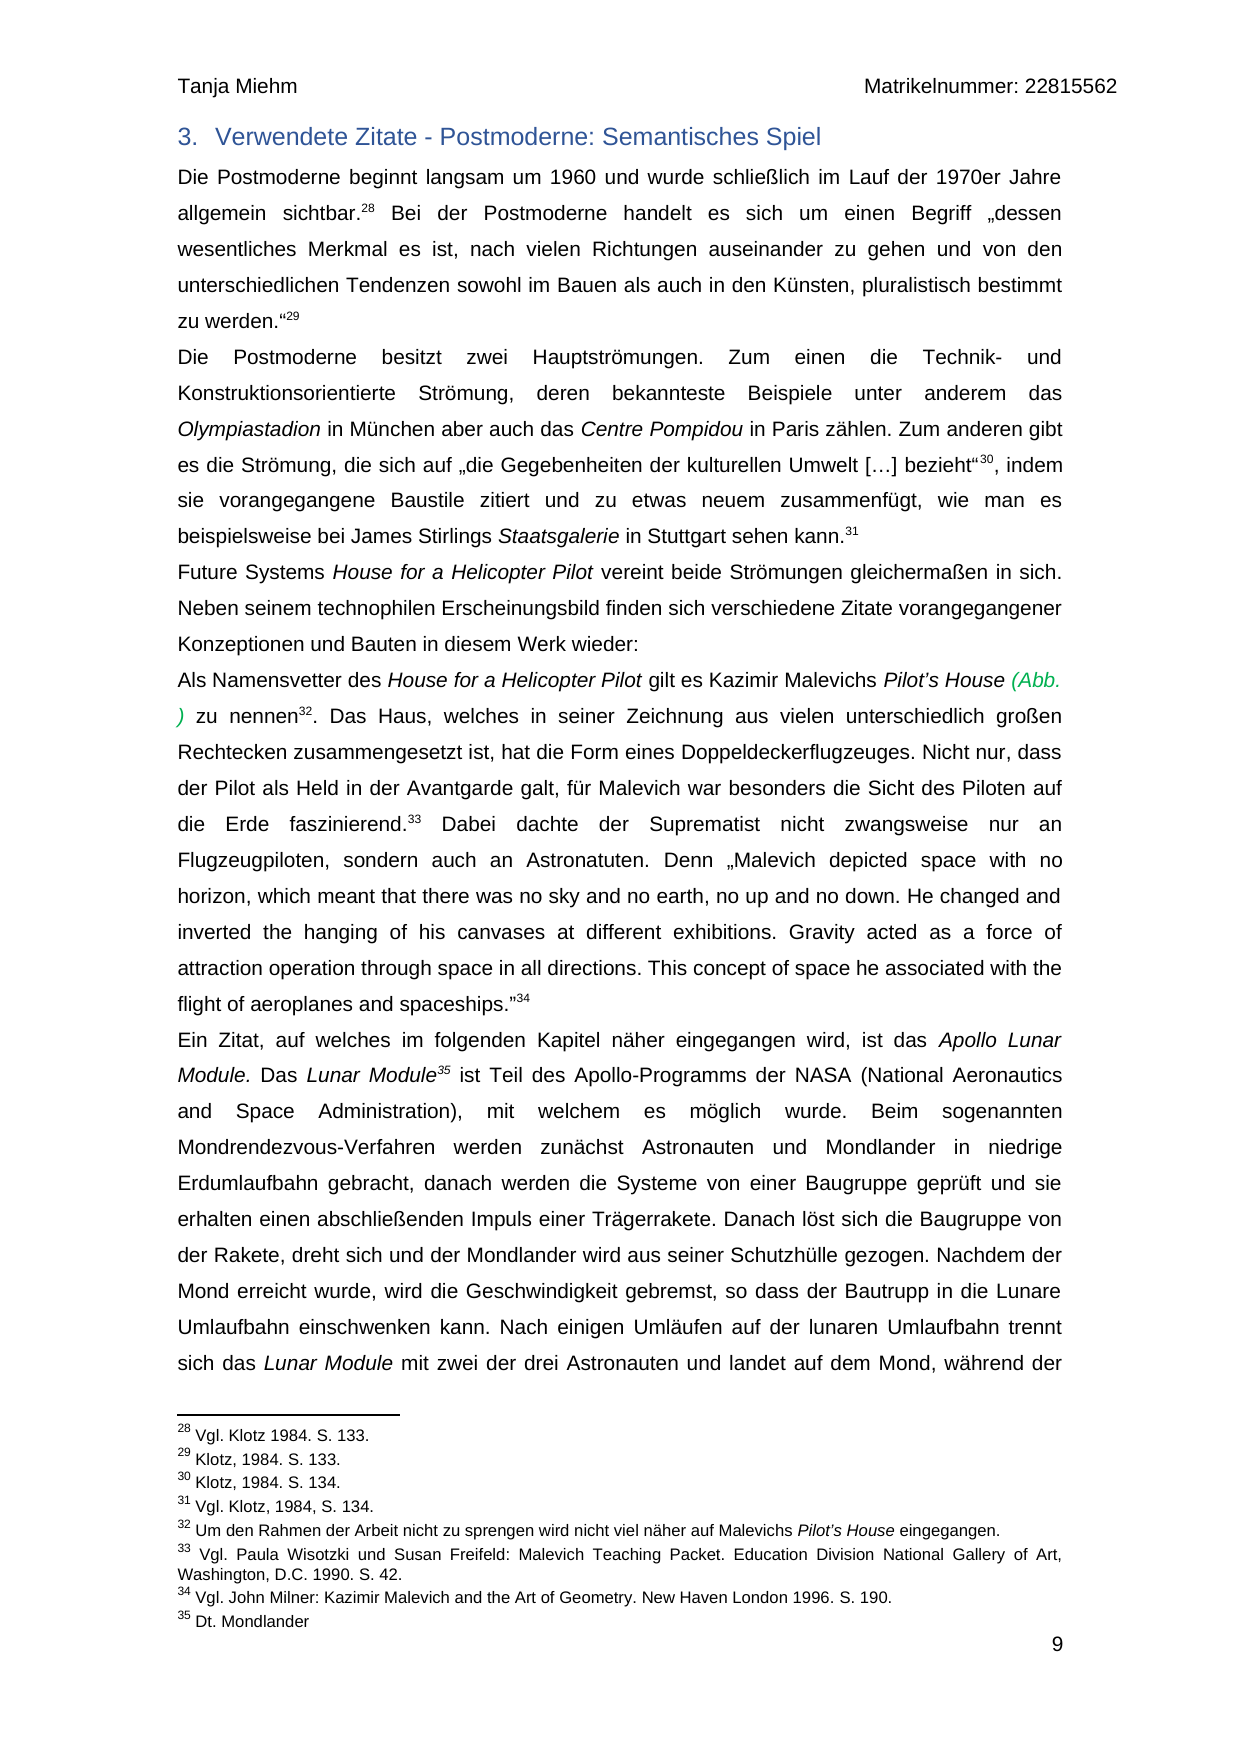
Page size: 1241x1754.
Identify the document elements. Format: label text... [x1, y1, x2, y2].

text Die Postmoderne beginnt langsam um 1960 und wurde schließlich im Lauf der 1970er Jahre allgemein sichtbar. Bei der Postmoderne handelt es sich um einen Begriff „dessen wesentliches Merkmal es ist, nach vielen Richtungen auseinander zu gehen und von den unterschiedlichen Tendenzen sowohl im Bauen als auch in den Künsten, pluralistisch bestimmt zu werden.“ [177, 165, 1063, 333]
text Als Namensvetter des House for a Helicopter Pilot gilt es Kazimir Malevichs Pilot’s House (Abb. ) zu nennen. Das Haus, welches in seiner Zeichnung aus vielen unterschiedlich großen Rechtecken zusammengesetzt ist, hat die Form eines Doppeldeckerflugzeuges. Nicht nur, dass der Pilot als Held in der Avantgarde galt, für Malevich war besonders die Sicht des Piloten auf die Erde faszinierend. Dabei dachte der Suprematist nicht zwangsweise nur an Flugzeugpiloten, sondern auch an Astronatuten. Denn „Malevich depicted space with no horizon, which meant that there was no sky and no earth, no up and no down. He changed and inverted the hanging of his canvases at different exhibitions. Gravity acted as a force of attraction operation through space in all directions. This concept of space he associated with the flight of aeroplanes and spaceships.” [177, 668, 1063, 1015]
subtitle Verwendete Zitate - Postmoderne: Semantisches Spiel [177, 122, 1063, 151]
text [177, 1027, 1063, 1375]
text Future Systems House for a Helicopter Pilot vereint beide Strömungen gleichermaßen in sich. Neben seinem technophilen Erscheinungsbild finden sich verschiedene Zitate vorangegangener Konzeptionen und Bauten in diesem Werk wieder: [177, 560, 1063, 656]
text Die Postmoderne besitzt zwei Hauptströmungen. Zum einen die Technik- und Konstruktionsorientierte Strömung, deren bekannteste Beispiele unter anderem das Olympiastadion in München aber auch das Centre Pompidou in Paris zählen. Zum anderen gibt es die Strömung, die sich auf „die Gegebenheiten der kulturellen Umwelt […] bezieht“, indem sie vorangegangene Baustile zitiert und zu etwas neuem zusammenfügt, wie man es beispielsweise bei James Stirlings Staatsgalerie in Stuttgart sehen kann. [177, 344, 1063, 548]
